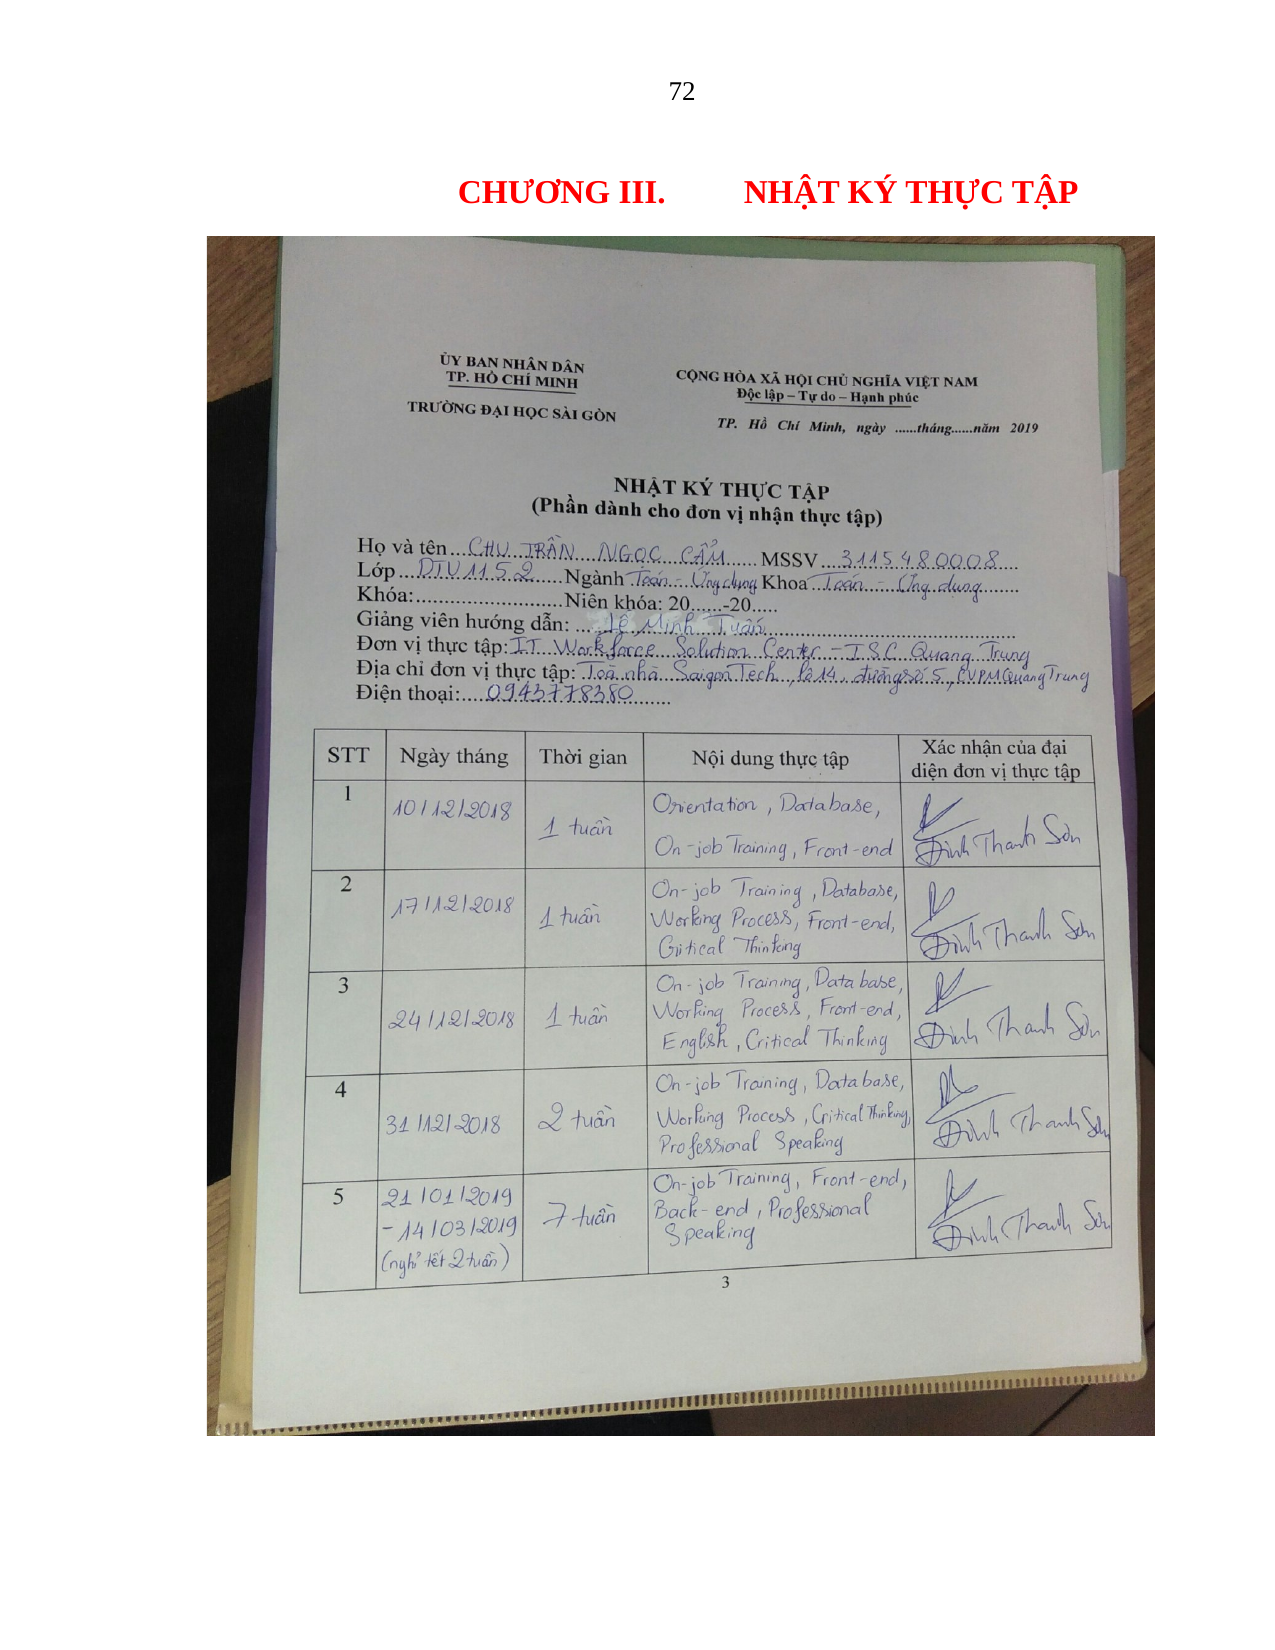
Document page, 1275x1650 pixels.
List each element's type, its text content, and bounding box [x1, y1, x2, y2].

picture [206, 236, 1155, 1436]
text NHẬT KÝ THỰC TẬP [379, 173, 1157, 211]
